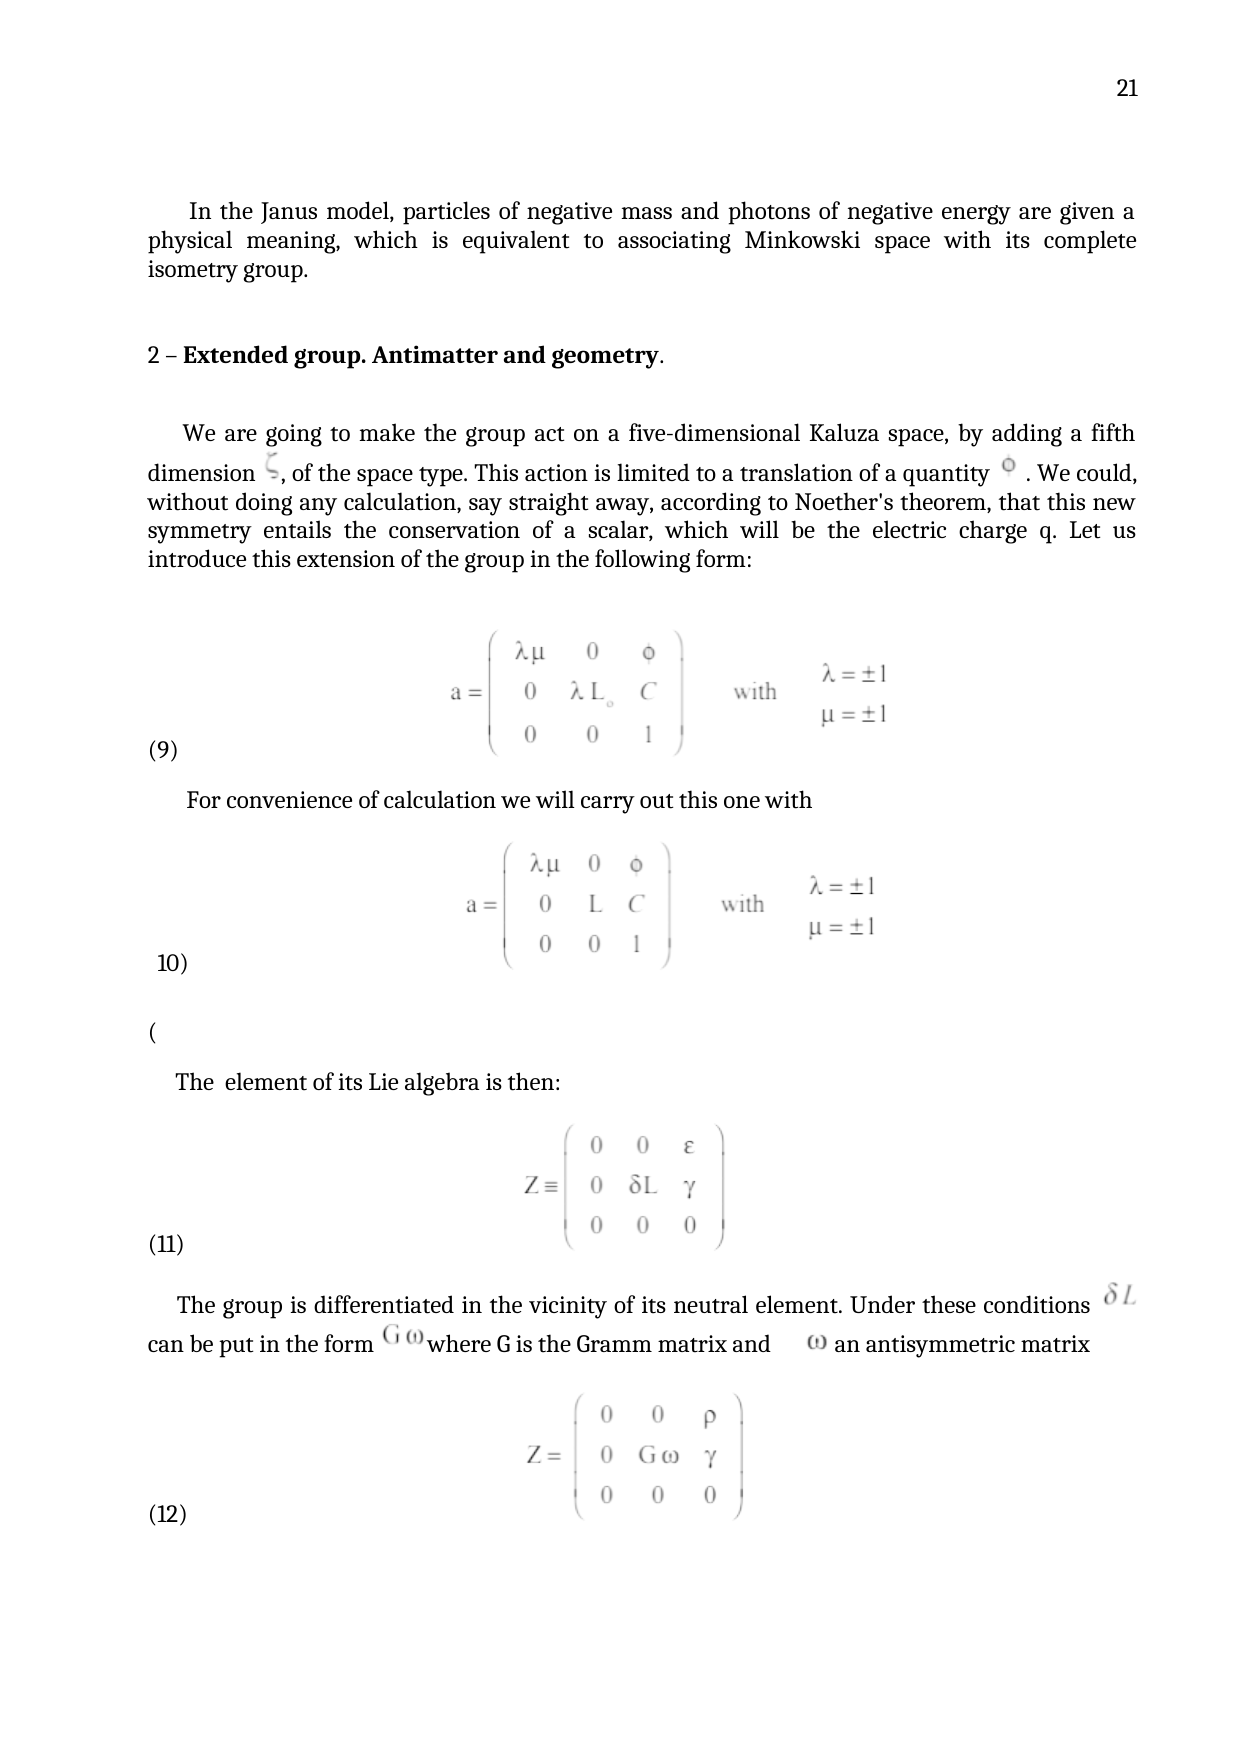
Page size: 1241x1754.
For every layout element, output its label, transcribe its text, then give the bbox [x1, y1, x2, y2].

text In the Janus model, particles of negative mass and photons of negative energy are given a physical meaning, which is equivalent to associating Minkowski space with its complete isometry group. [148, 197, 1138, 283]
text For convenience of calculation we will carry out this one with [148, 786, 1138, 815]
text (10) [148, 836, 1138, 1047]
text We are going to make the group act on a five-dimensional Kaluza space, by adding a fifth dimension , of the space type. This action is limited to a translation of a quantity . We could, without doing any calculation, say straight away, according to Noether's theorem, that this new symmetry entails the conservation of a scalar, which will be the electric charge q. Let us introduce this extension of the group in the following form: [148, 419, 1138, 574]
text The element of its Lie algebra is then: [148, 1068, 1138, 1096]
text (11) [148, 1117, 1138, 1259]
text (12) [148, 1387, 1138, 1529]
list 2 – Extended group. Antimatter and geometry. [148, 341, 1138, 370]
text (9) [148, 623, 1138, 765]
text The group is differentiated in the vicinity of its neutral element. Under these conditions can be put in the form where G is the Gramm matrix and an antisymmetric matrix [148, 1280, 1138, 1366]
